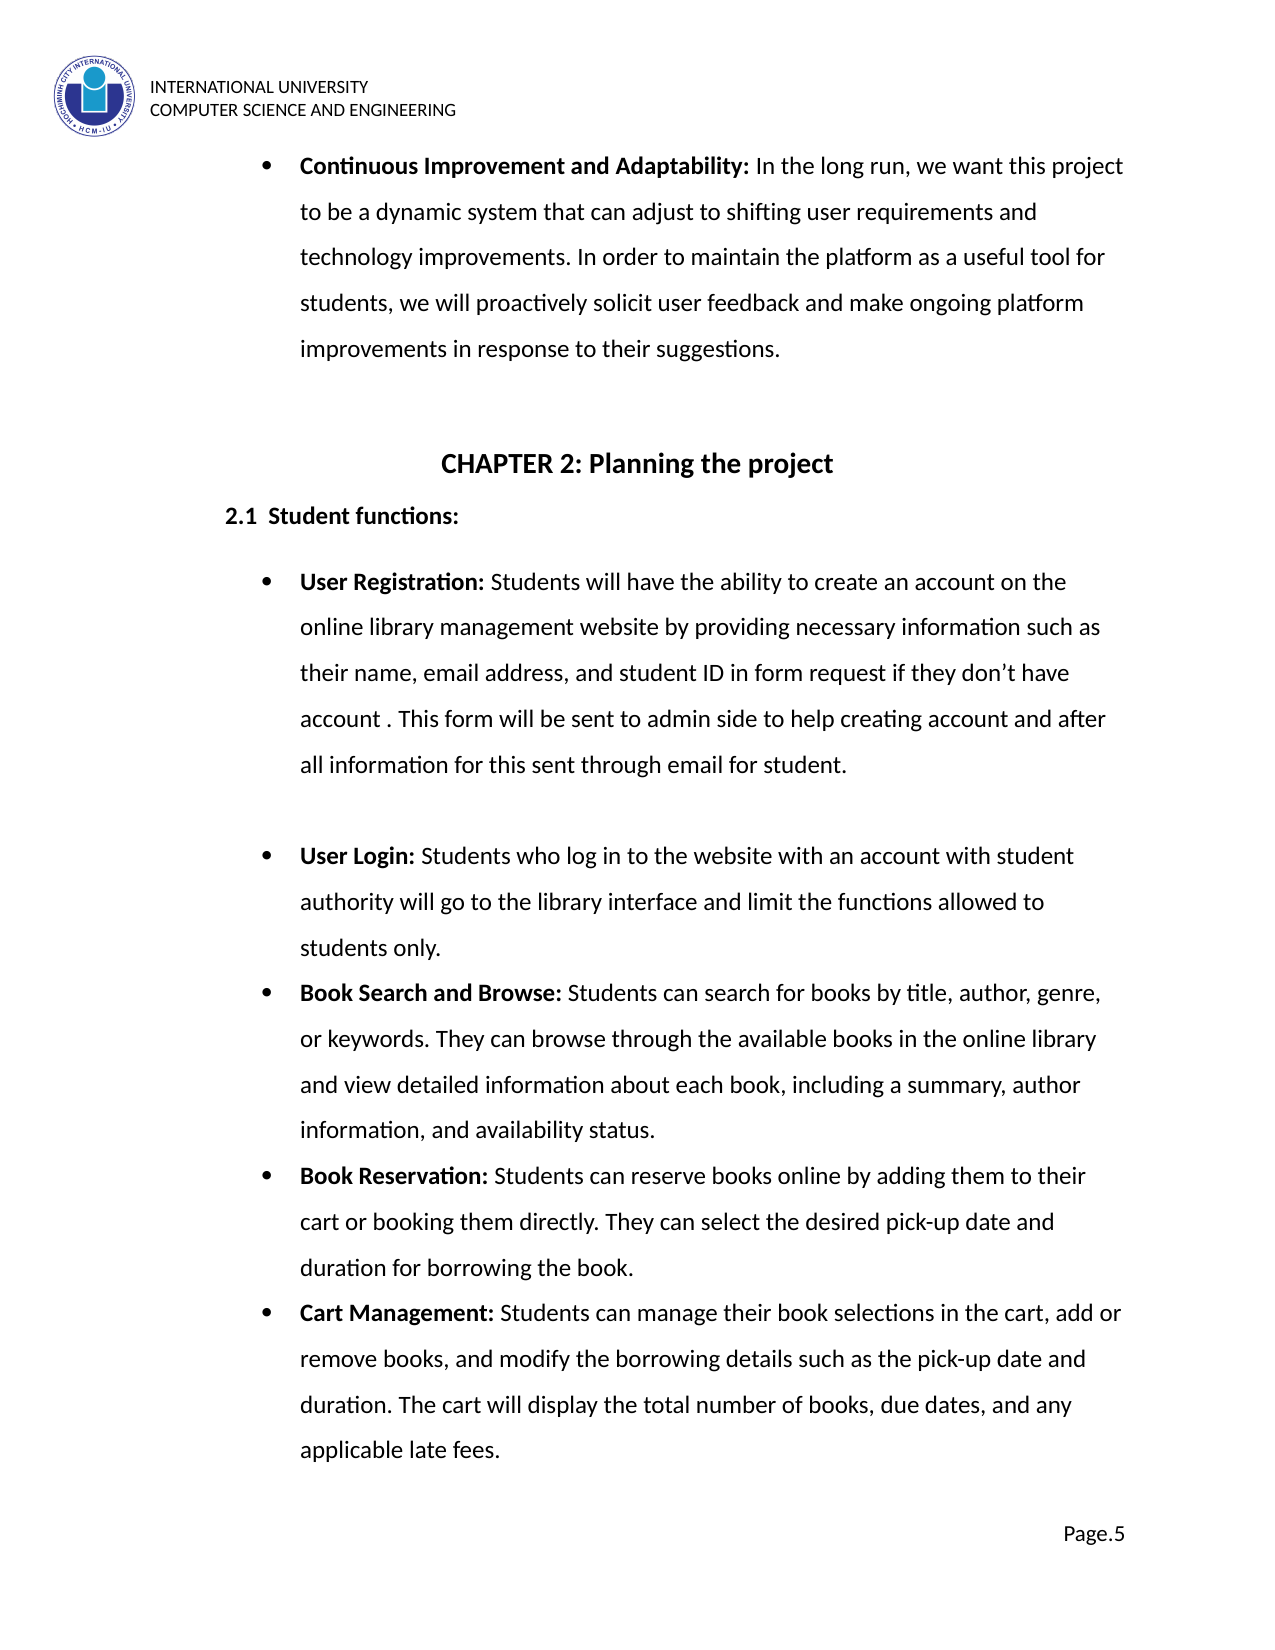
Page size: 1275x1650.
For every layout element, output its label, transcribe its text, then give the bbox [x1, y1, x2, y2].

text CHAPTER 2: Planning the project [150, 445, 1125, 481]
picture [51, 53, 137, 140]
list Continuous Improvement and Adaptability: In the long run, we want this project to be a dynamic system that can adjust to shifting user requirements and technology improvements. In order to maintain the platform as a useful tool for students, we will proactively solicit user feedback and make ongoing platform improvements in response to their suggestions. [262, 150, 1125, 363]
list User Registration: Students will have the ability to create an account on the online library management website by providing necessary information such as their name, email address, and student ID in form request if they don’t have account . This form will be sent to admin side to help creating account and after all information for this sent through email for student. [262, 566, 1125, 779]
list Cart Management: Students can manage their book selections in the cart, add or remove books, and modify the borrowing details such as the pick-up date and duration. The cart will display the total number of books, due dates, and any applicable late fees. [262, 1297, 1125, 1465]
list User Login: Students who log in to the website with an account with student authority will go to the library interface and limit the functions allowed to students only. [262, 840, 1125, 962]
list Student functions: [225, 500, 1125, 531]
list Book Search and Browse: Students can search for books by title, author, genre, or keywords. They can browse through the available books in the online library and view detailed information about each book, including a summary, author information, and availability status. [262, 977, 1125, 1145]
list Book Reservation: Students can reserve books online by adding them to their cart or booking them directly. They can select the desired pick-up date and duration for borrowing the book. [262, 1160, 1125, 1282]
